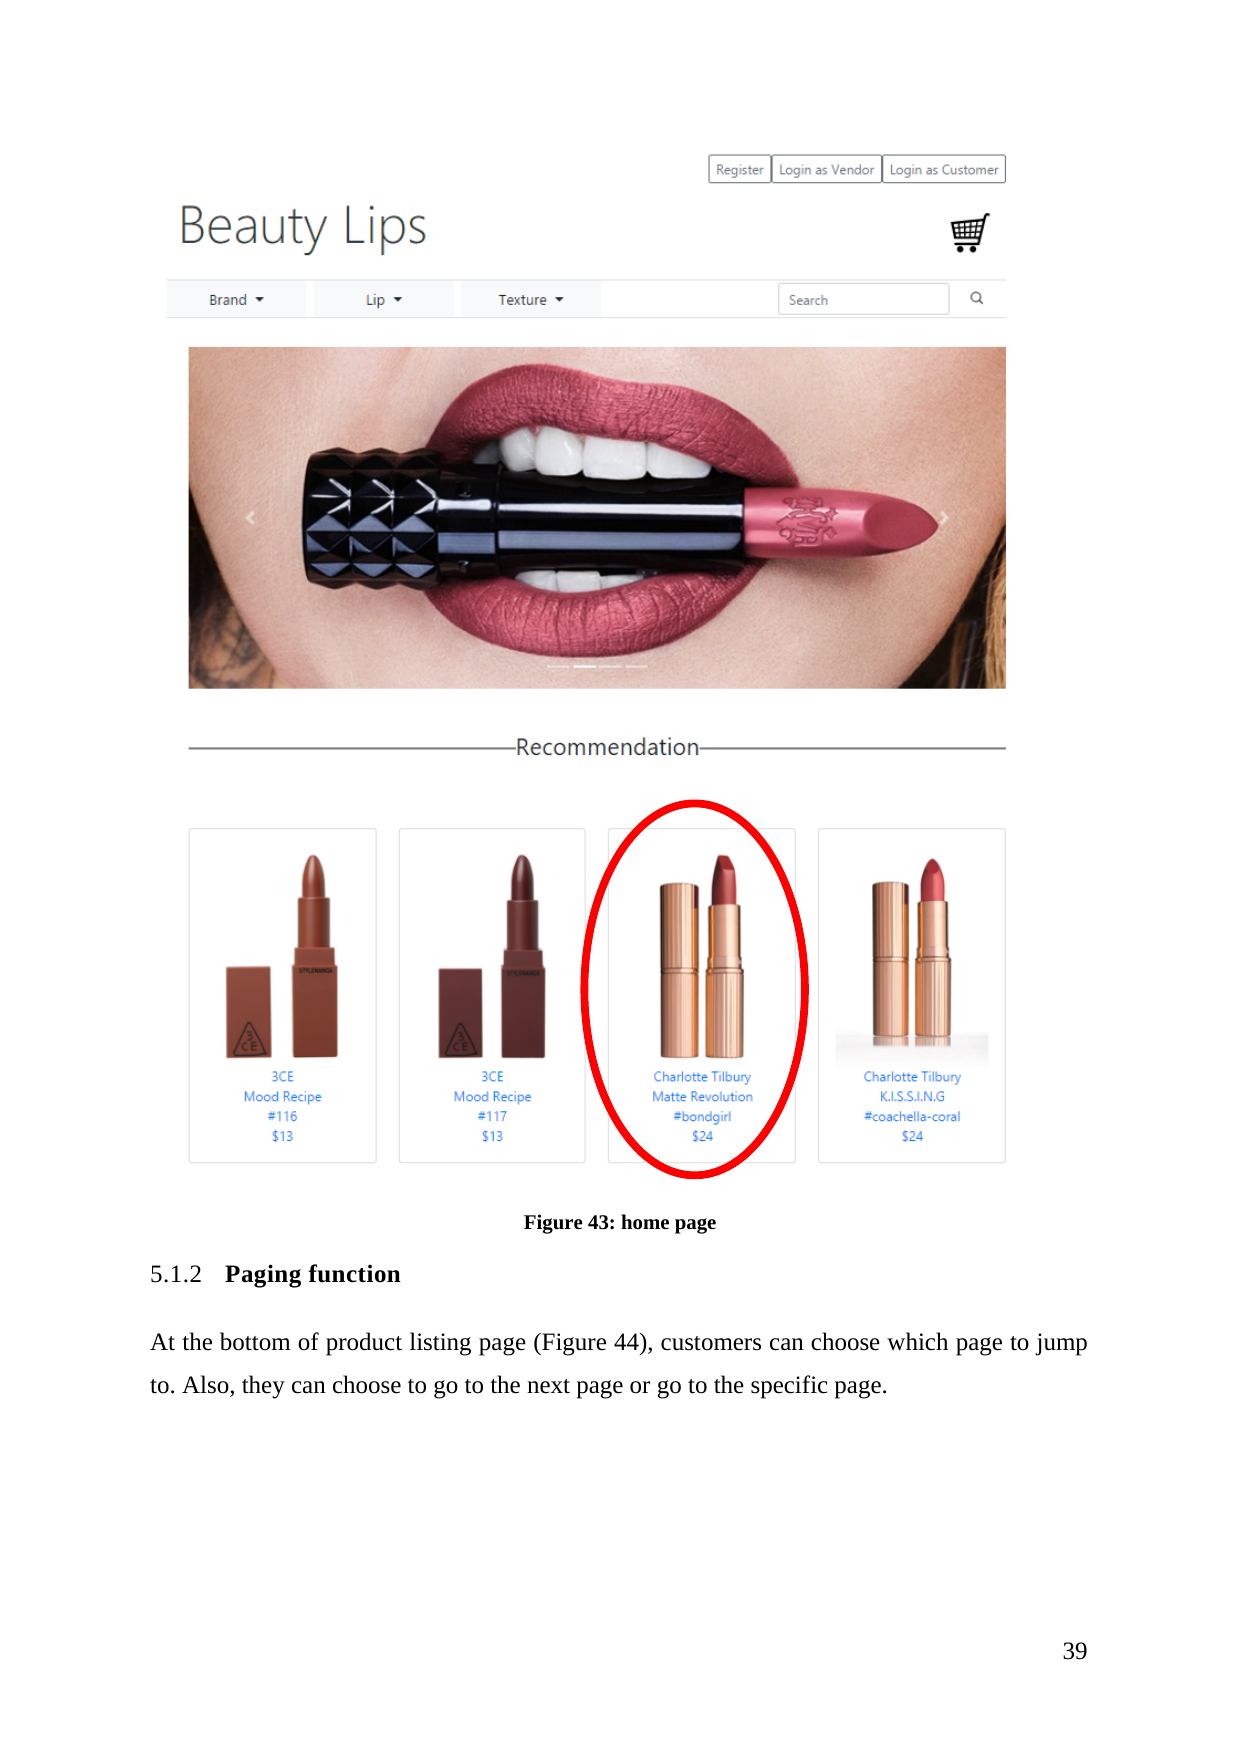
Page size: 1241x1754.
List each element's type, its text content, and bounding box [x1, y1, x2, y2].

text Figure 43: home page [150, 1210, 1090, 1234]
subtitle Paging function [150, 1259, 1090, 1288]
picture [589, 808, 800, 1171]
picture [150, 150, 1016, 1171]
text At the bottom of product listing page (Figure 44), customers can choose which page to jump to. Also, they can choose to go to the next page or go to the specific page. [150, 1327, 1090, 1399]
